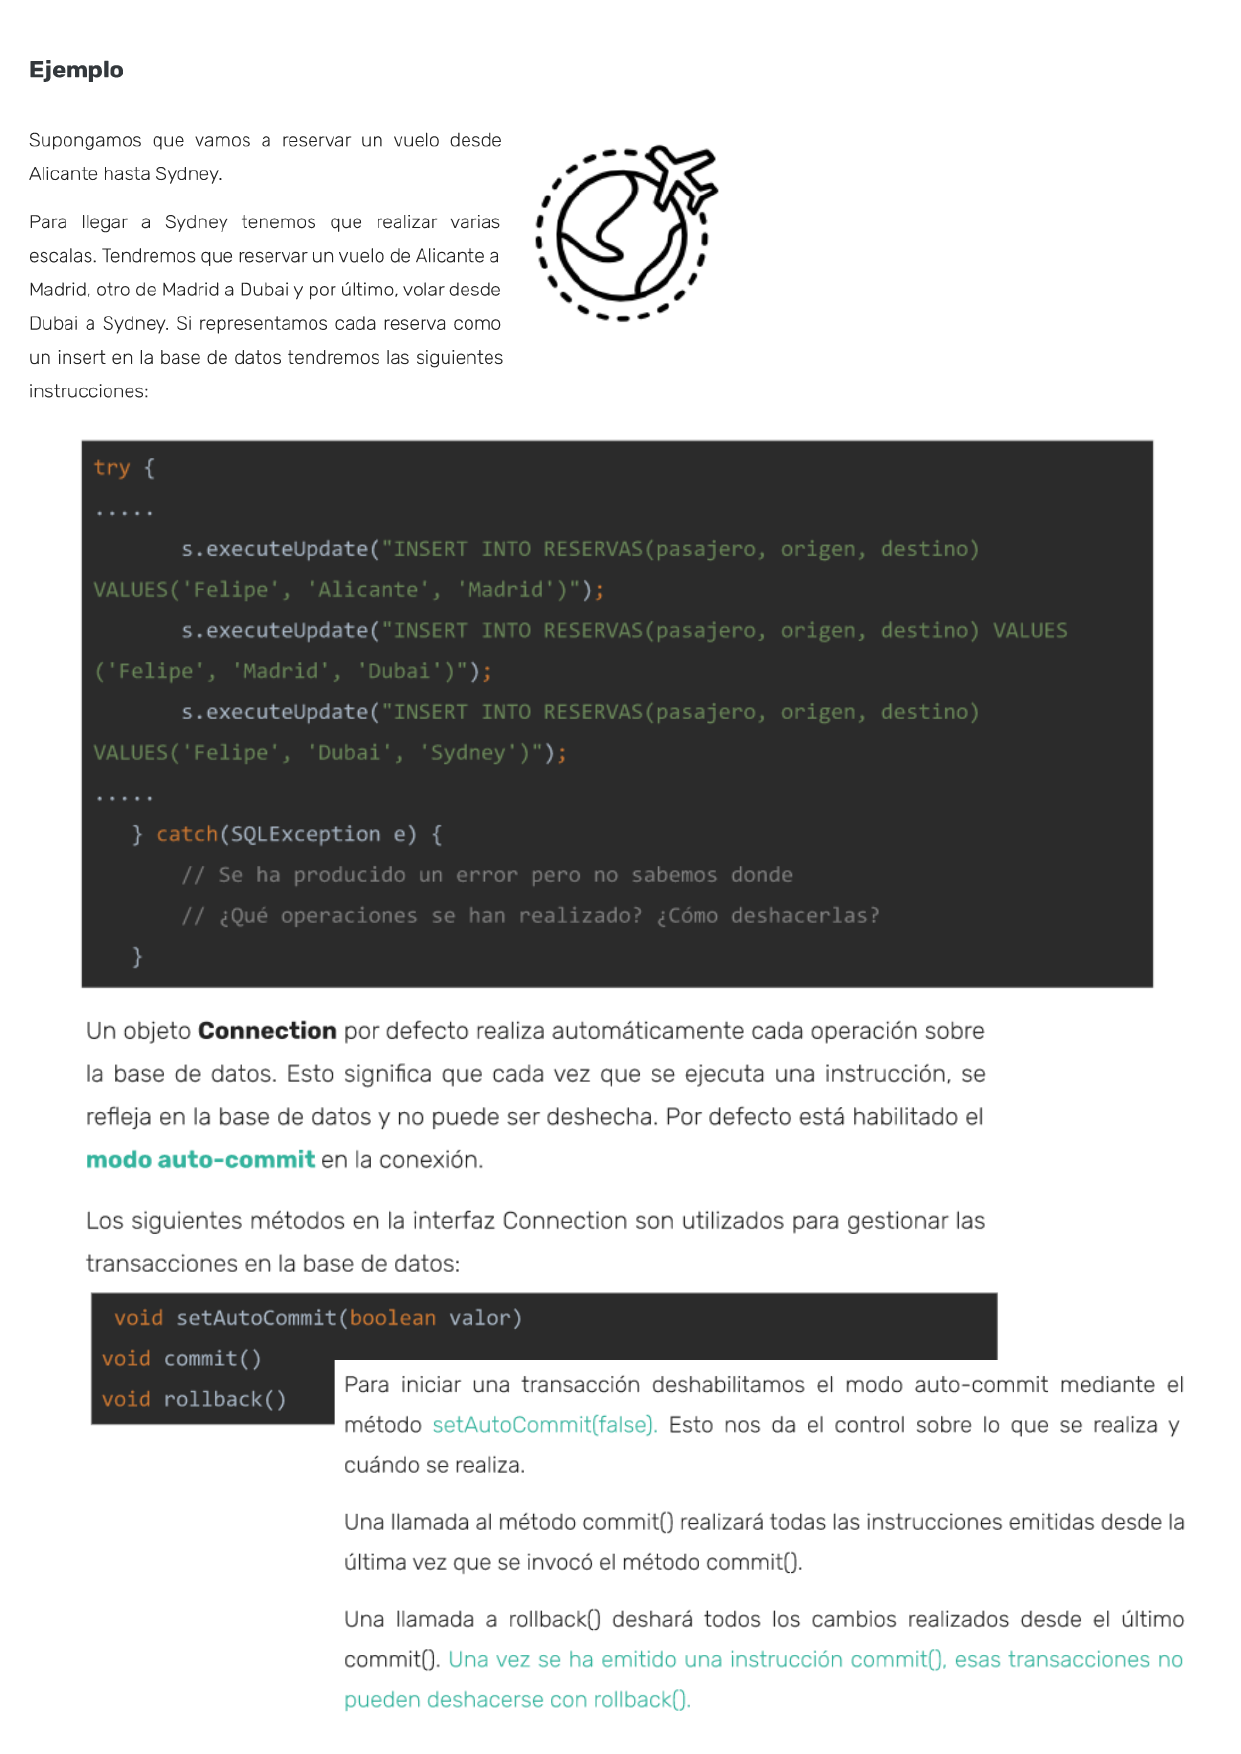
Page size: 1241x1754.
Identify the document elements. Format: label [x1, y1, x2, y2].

picture [80, 1005, 1205, 1744]
picture [75, 423, 1166, 991]
picture [21, 50, 736, 413]
